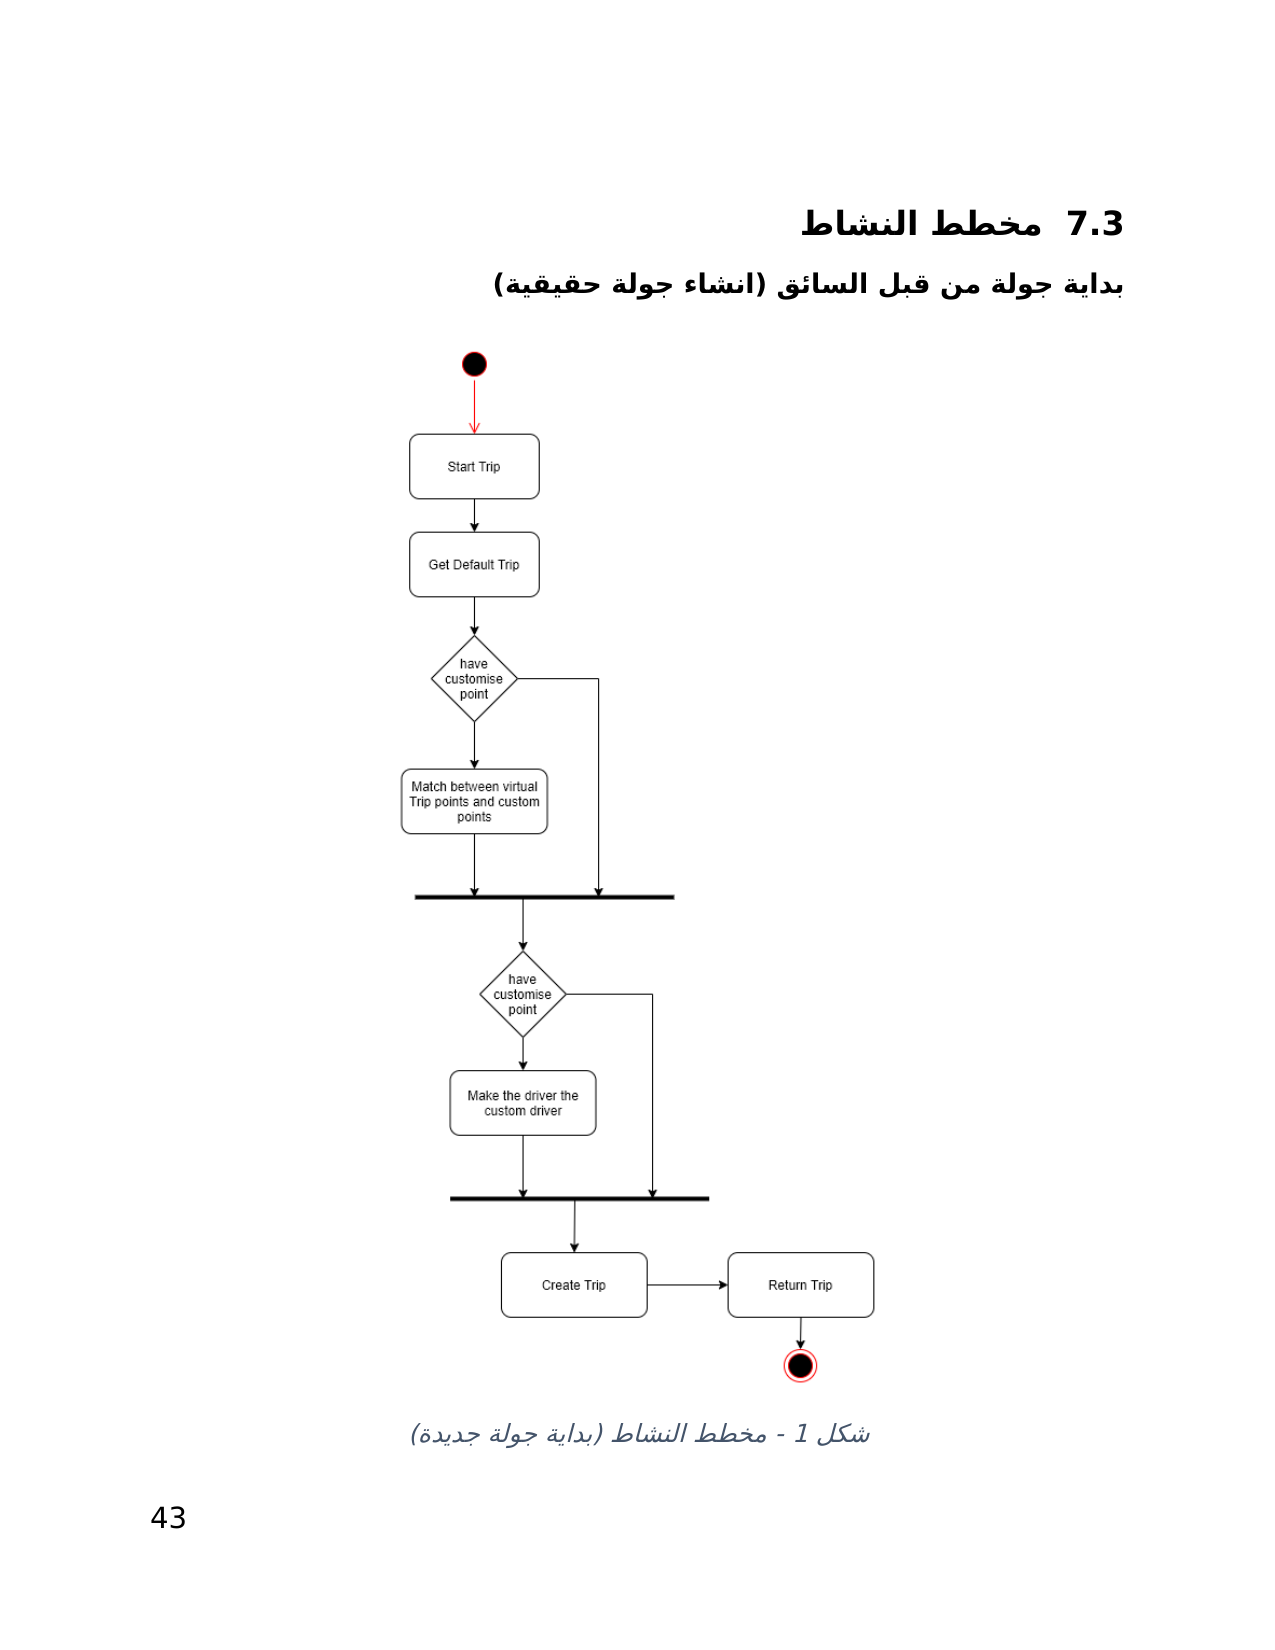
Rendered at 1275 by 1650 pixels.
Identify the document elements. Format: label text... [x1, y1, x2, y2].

title 7.3 مخطط النشاط [150, 204, 1125, 243]
title بداية جولة من قبل السائق (انشاء جولة حقيقية) [150, 268, 1125, 299]
picture [379, 327, 896, 1404]
